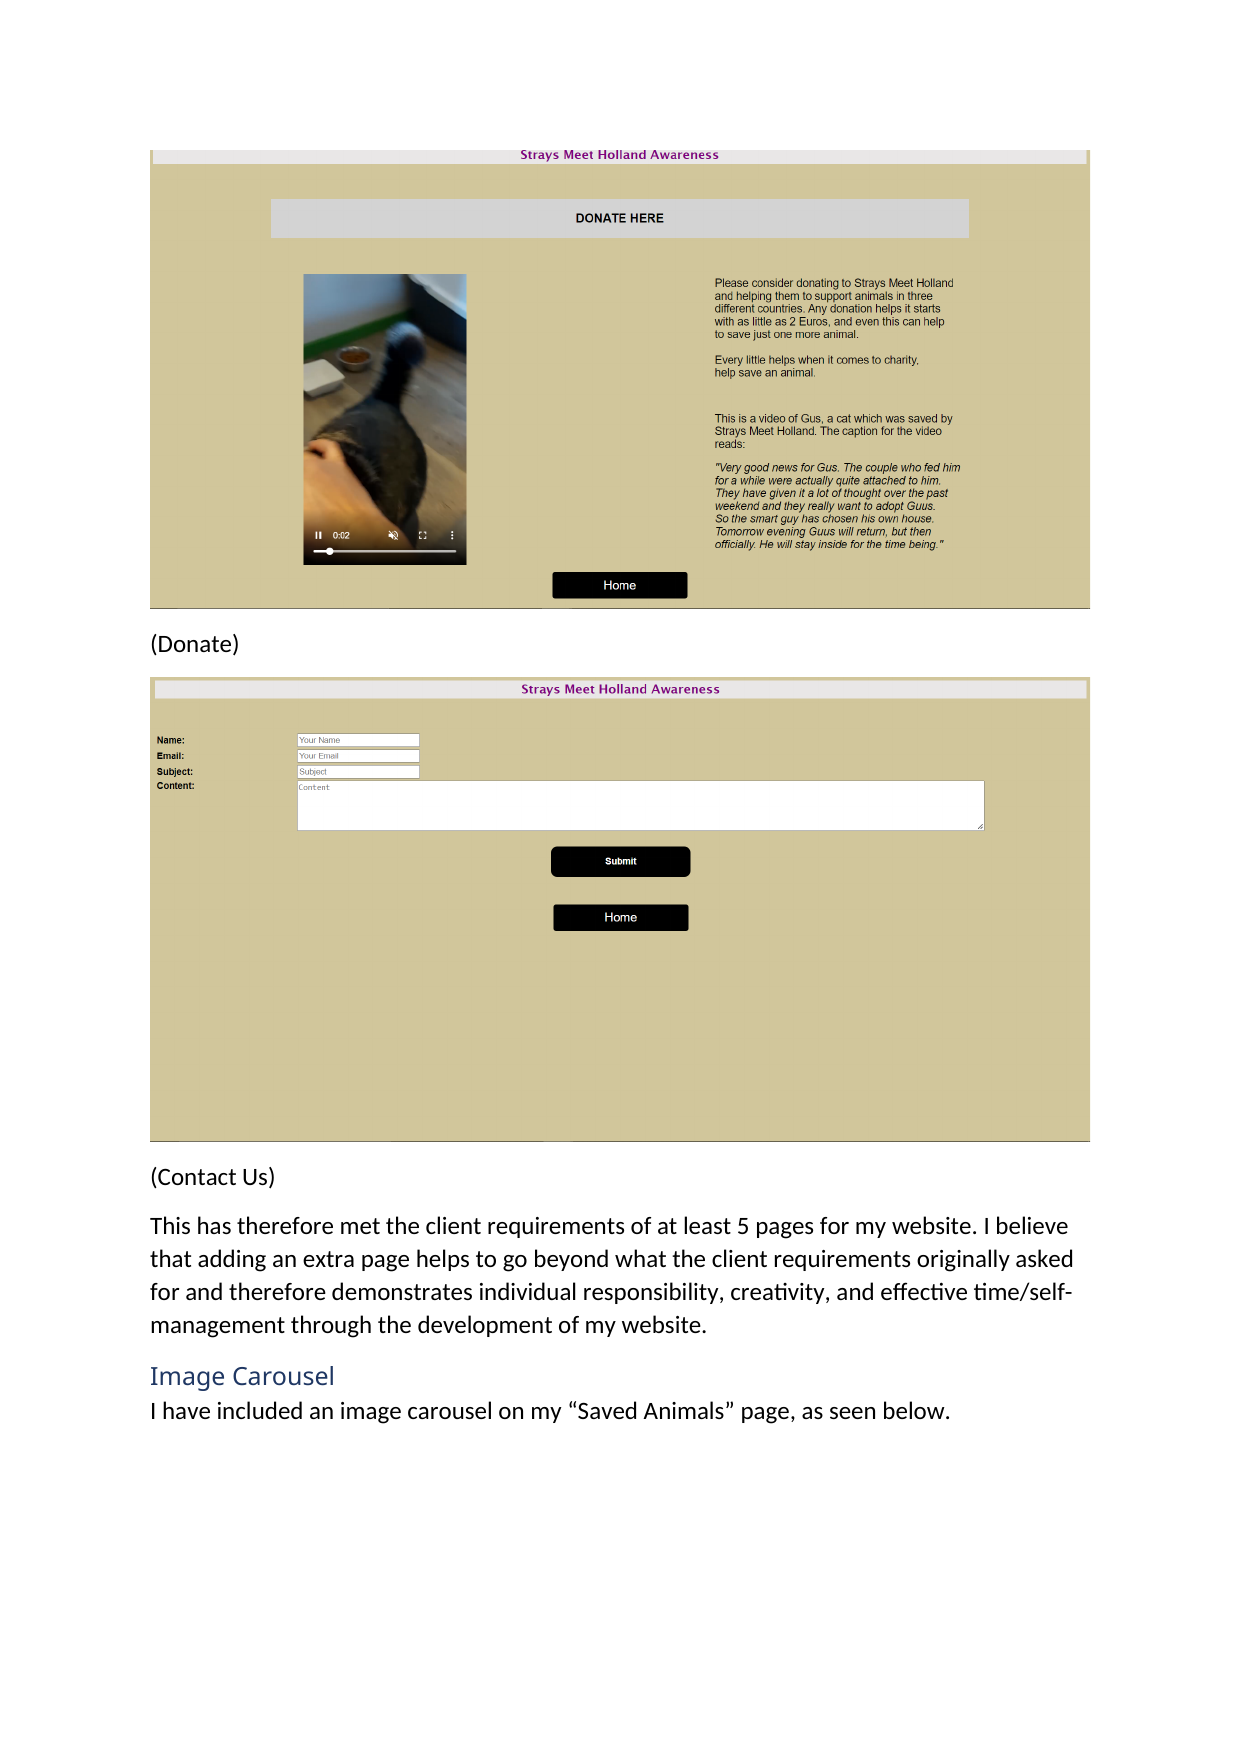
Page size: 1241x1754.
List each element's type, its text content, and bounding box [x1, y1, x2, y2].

text I have included an image carousel on my “Saved Animals” page, as seen below. [150, 1395, 1090, 1426]
text This has therefore met the client requirements of at least 5 pages for my website. I believe that adding an extra page helps to go beyond what the client requirements originally asked for and therefore demonstrates individual responsibility, creativity, and effective time/self-management through the development of my website. [150, 1210, 1090, 1339]
subtitle Image Carousel [150, 1358, 1090, 1393]
picture [150, 150, 1091, 609]
text (Contact Us) [150, 1161, 1090, 1191]
text (Donate) [150, 628, 1090, 658]
picture [150, 677, 1091, 1142]
